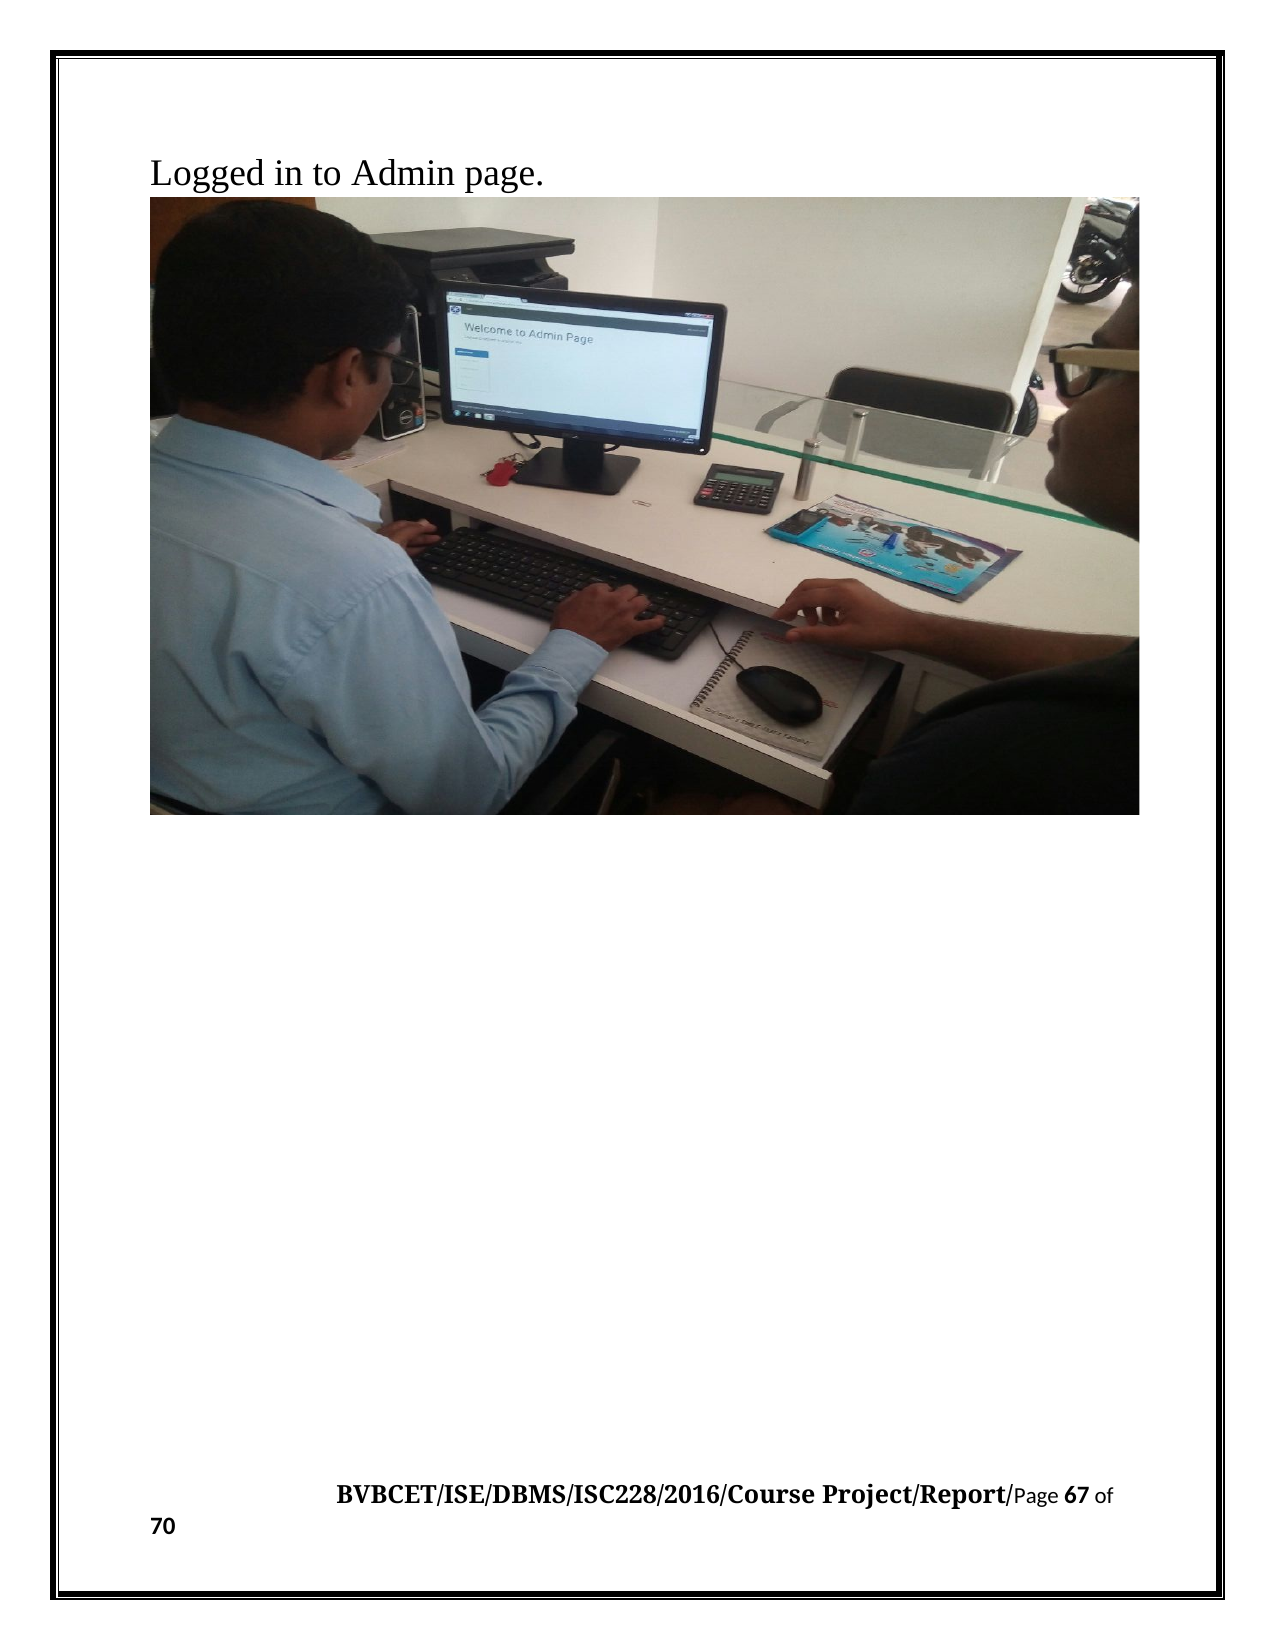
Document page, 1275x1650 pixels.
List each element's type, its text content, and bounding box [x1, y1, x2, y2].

text Logged in to Admin page. [150, 150, 1125, 197]
picture [150, 197, 1140, 815]
